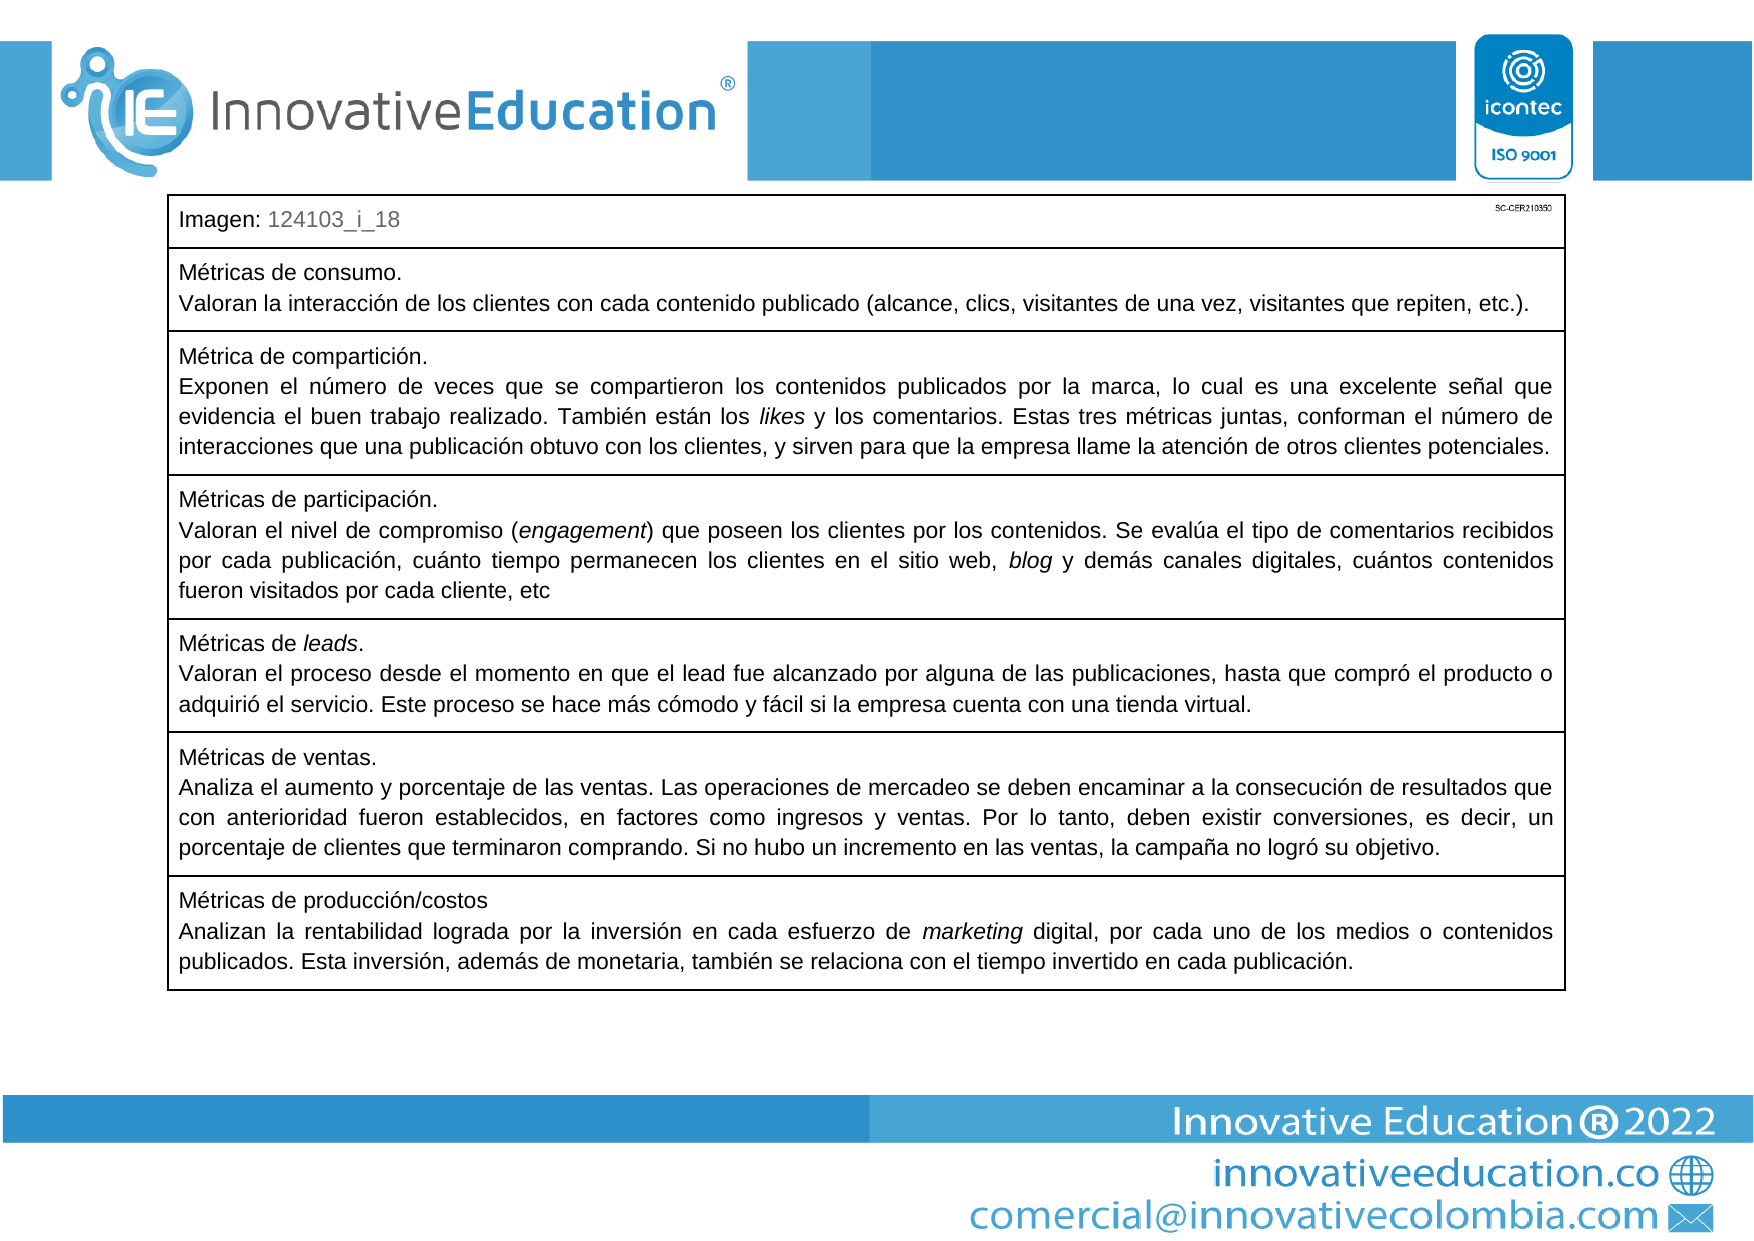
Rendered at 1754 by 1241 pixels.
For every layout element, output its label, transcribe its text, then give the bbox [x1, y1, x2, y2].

table_cell Métricas de producción/costos Analizan la rentabilidad lograda por la inversión en cada esfuerzo de marketing digital, por cada uno de los medios o contenidos publicados. Esta inversión, además de monetaria, también se relaciona con el tiempo invertido en cada publicación. [169, 877, 1564, 988]
picture [2, 1093, 1754, 1239]
picture [0, 28, 1456, 194]
table_cell Métricas de consumo. Valoran la interacción de los clientes con cada contenido publicado (alcance, clics, visitantes de una vez, visitantes que repiten, etc.). [169, 249, 1564, 330]
picture [1471, 32, 1576, 214]
table_cell Métricas de ventas. Analiza el aumento y porcentaje de las ventas. Las operaciones de mercadeo se deben encaminar a la consecución de resultados que con anterioridad fueron establecidos, en factores como ingresos y ventas. Por lo tanto, deben existir conversiones, es decir, un porcentaje de clientes que terminaron comprando. Si no hubo un incremento en las ventas, la campaña no logró su objetivo. [169, 733, 1564, 875]
table_cell Métricas de leads. Valoran el proceso desde el momento en que el lead fue alcanzado por alguna de las publicaciones, hasta que compró el producto o adquirió el servicio. Este proceso se hace más cómodo y fácil si la empresa cuenta con una tienda virtual. [169, 620, 1564, 731]
picture [1593, 28, 1752, 194]
table_cell Métrica de compartición. Exponen el número de veces que se compartieron los contenidos publicados por la marca, lo cual es una excelente señal que evidencia el buen trabajo realizado. También están los likes y los comentarios. Estas tres métricas juntas, conforman el número de interacciones que una publicación obtuvo con los clientes, y sirven para que la empresa llame la atención de otros clientes potenciales. [169, 332, 1564, 474]
table_cell Métricas de participación. Valoran el nivel de compromiso (engagement) que poseen los clientes por los contenidos. Se evalúa el tipo de comentarios recibidos por cada publicación, cuánto tiempo permanecen los clientes en el sitio web, blog y demás canales digitales, cuántos contenidos fueron visitados por cada cliente, etc [169, 476, 1564, 618]
